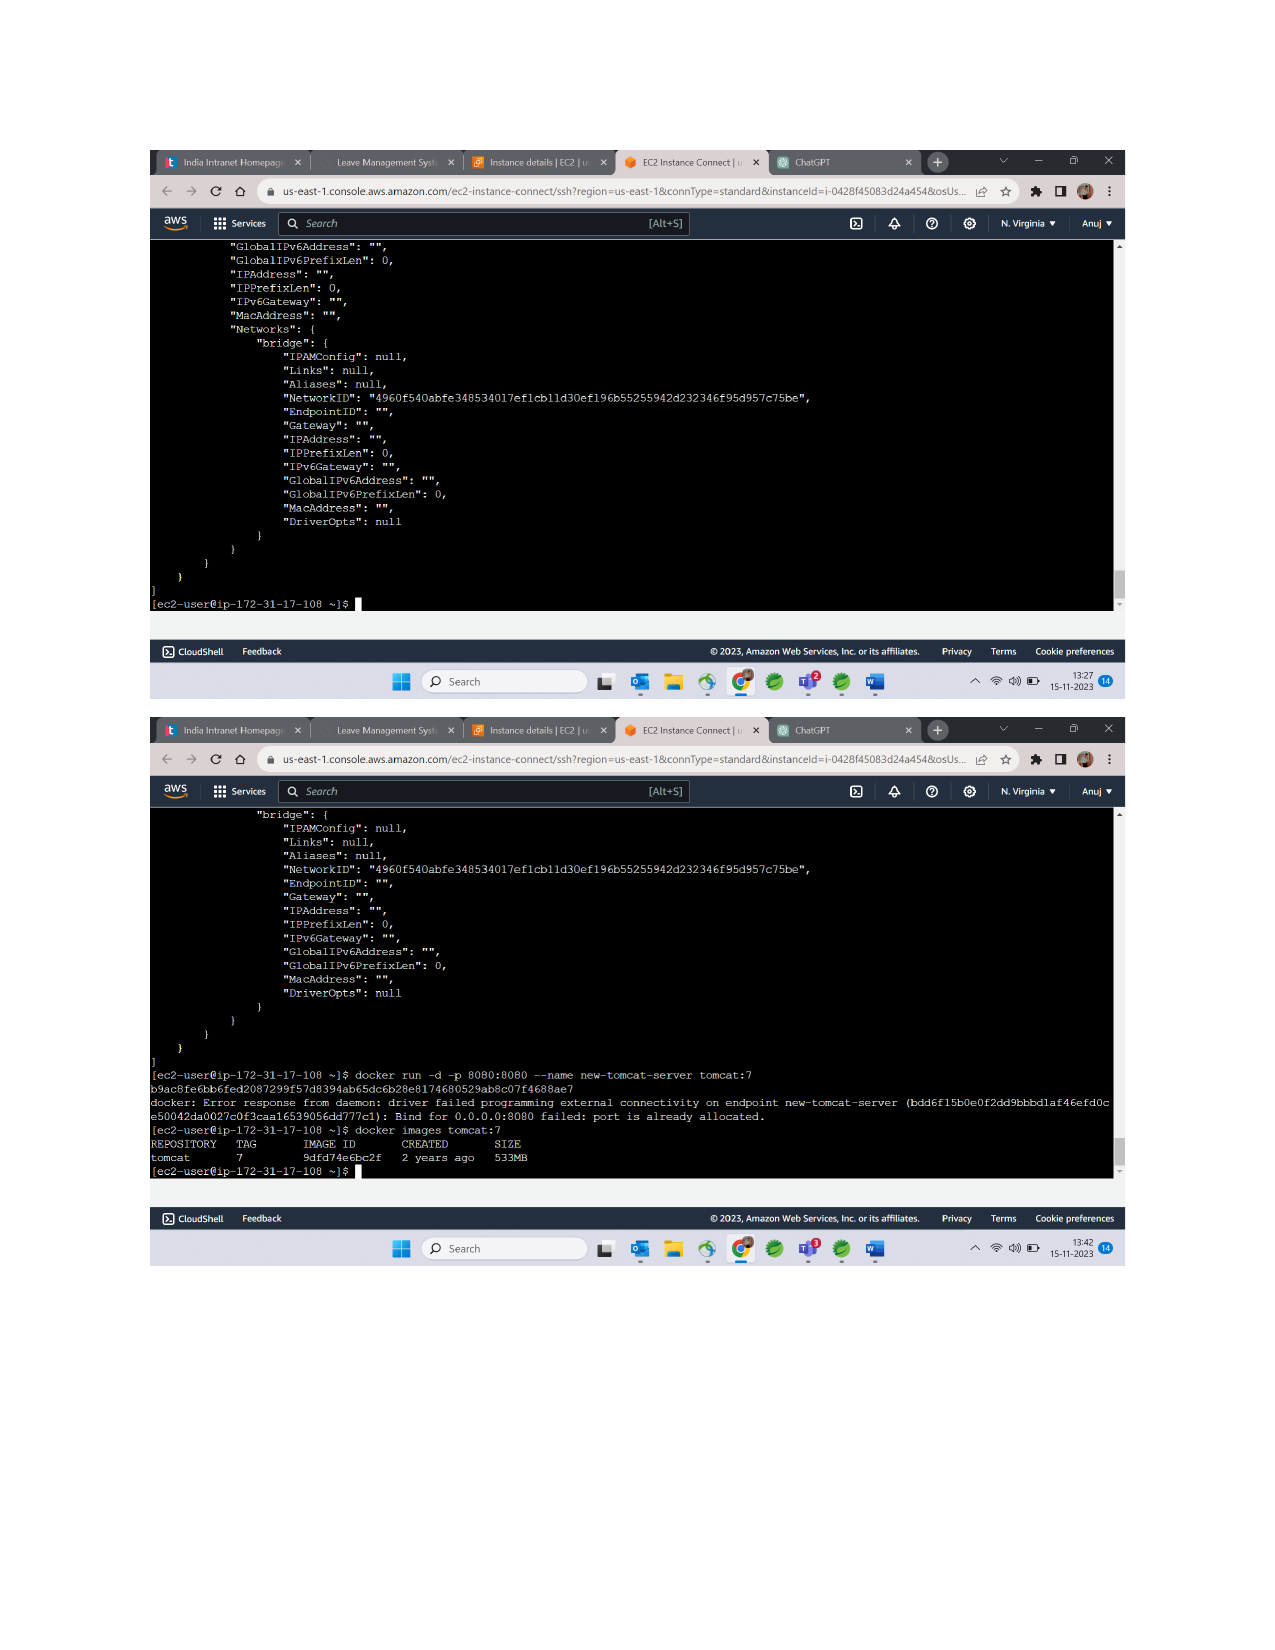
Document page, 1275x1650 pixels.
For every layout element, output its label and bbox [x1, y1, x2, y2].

picture [150, 150, 1125, 699]
picture [150, 717, 1125, 1266]
